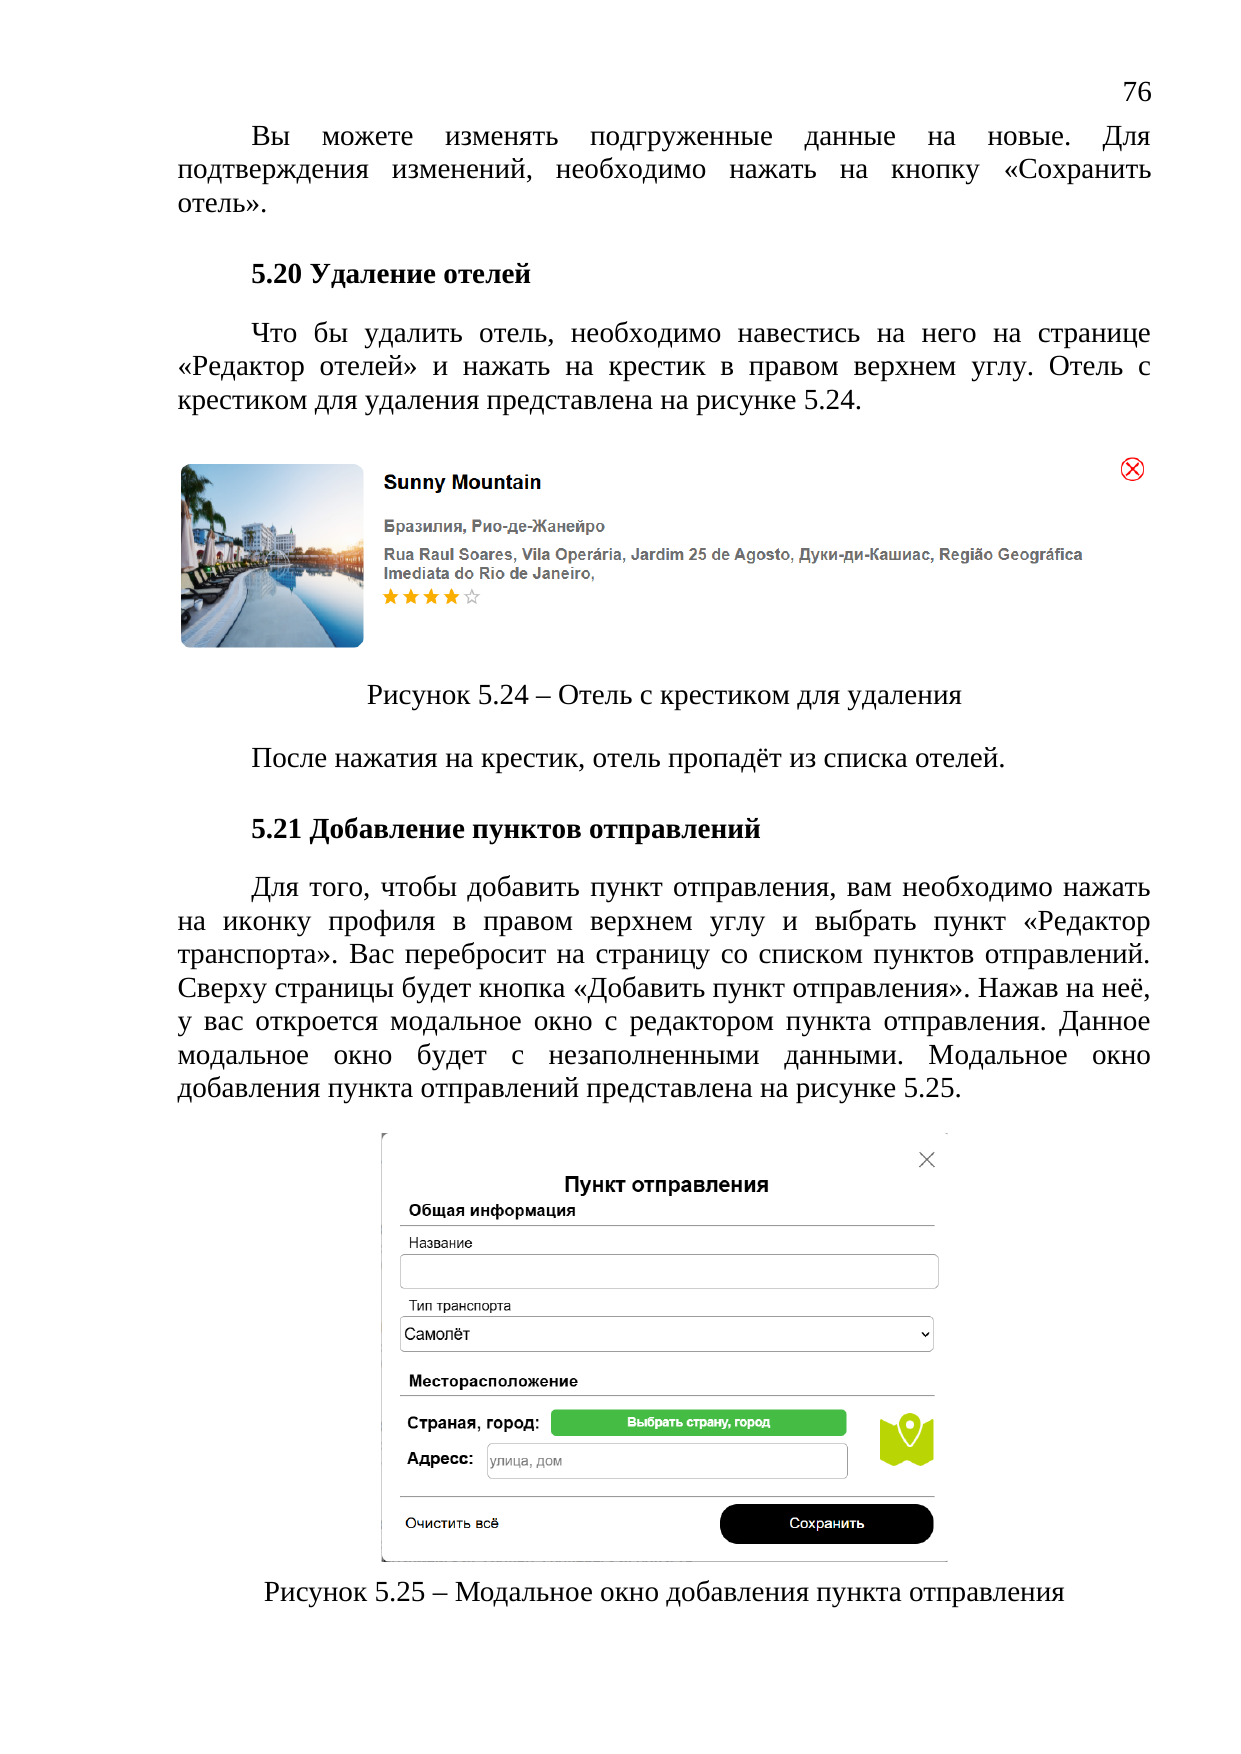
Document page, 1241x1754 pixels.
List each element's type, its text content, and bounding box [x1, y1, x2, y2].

text Удаление отелей [251, 256, 1152, 290]
picture [381, 1133, 948, 1562]
text Добавление пунктов отправлений [251, 811, 1152, 844]
text Вы можете изменять подгруженные данные на новые. Для подтверждения изменений, необходимо нажать на кнопку «Сохранить отель». [177, 118, 1152, 219]
text Что бы удалить отель, необходимо навестись на него на странице «Редактор отелей» и нажать на крестик в правом верхнем углу. Отель с крестиком для удаления представлена на рисунке 5.24. [177, 315, 1152, 415]
text Рисунок 5.24 – Отель с крестиком для удаления [177, 677, 1152, 711]
text Для того, чтобы добавить пункт отправления, вам необходимо нажать на иконку профиля в правом верхнем углу и выбрать пункт «Редактор транспорта». Вас перебросит на страницу со списком пунктов отправлений. Сверху страницы будет кнопка «Добавить пункт отправления». Нажав на неё, у вас откроется модальное окно с редактором пункта отправления. Данное модальное окно будет с незаполненными данными. Модальное окно добавления пункта отправлений представлена на рисунке 5.25. [177, 869, 1152, 1104]
text После нажатия на крестик, отель пропадёт из списка отелей. [177, 740, 1152, 773]
picture [177, 444, 1152, 665]
text Рисунок 5.25 – Модальное окно добавления пункта отправления [177, 1574, 1152, 1607]
